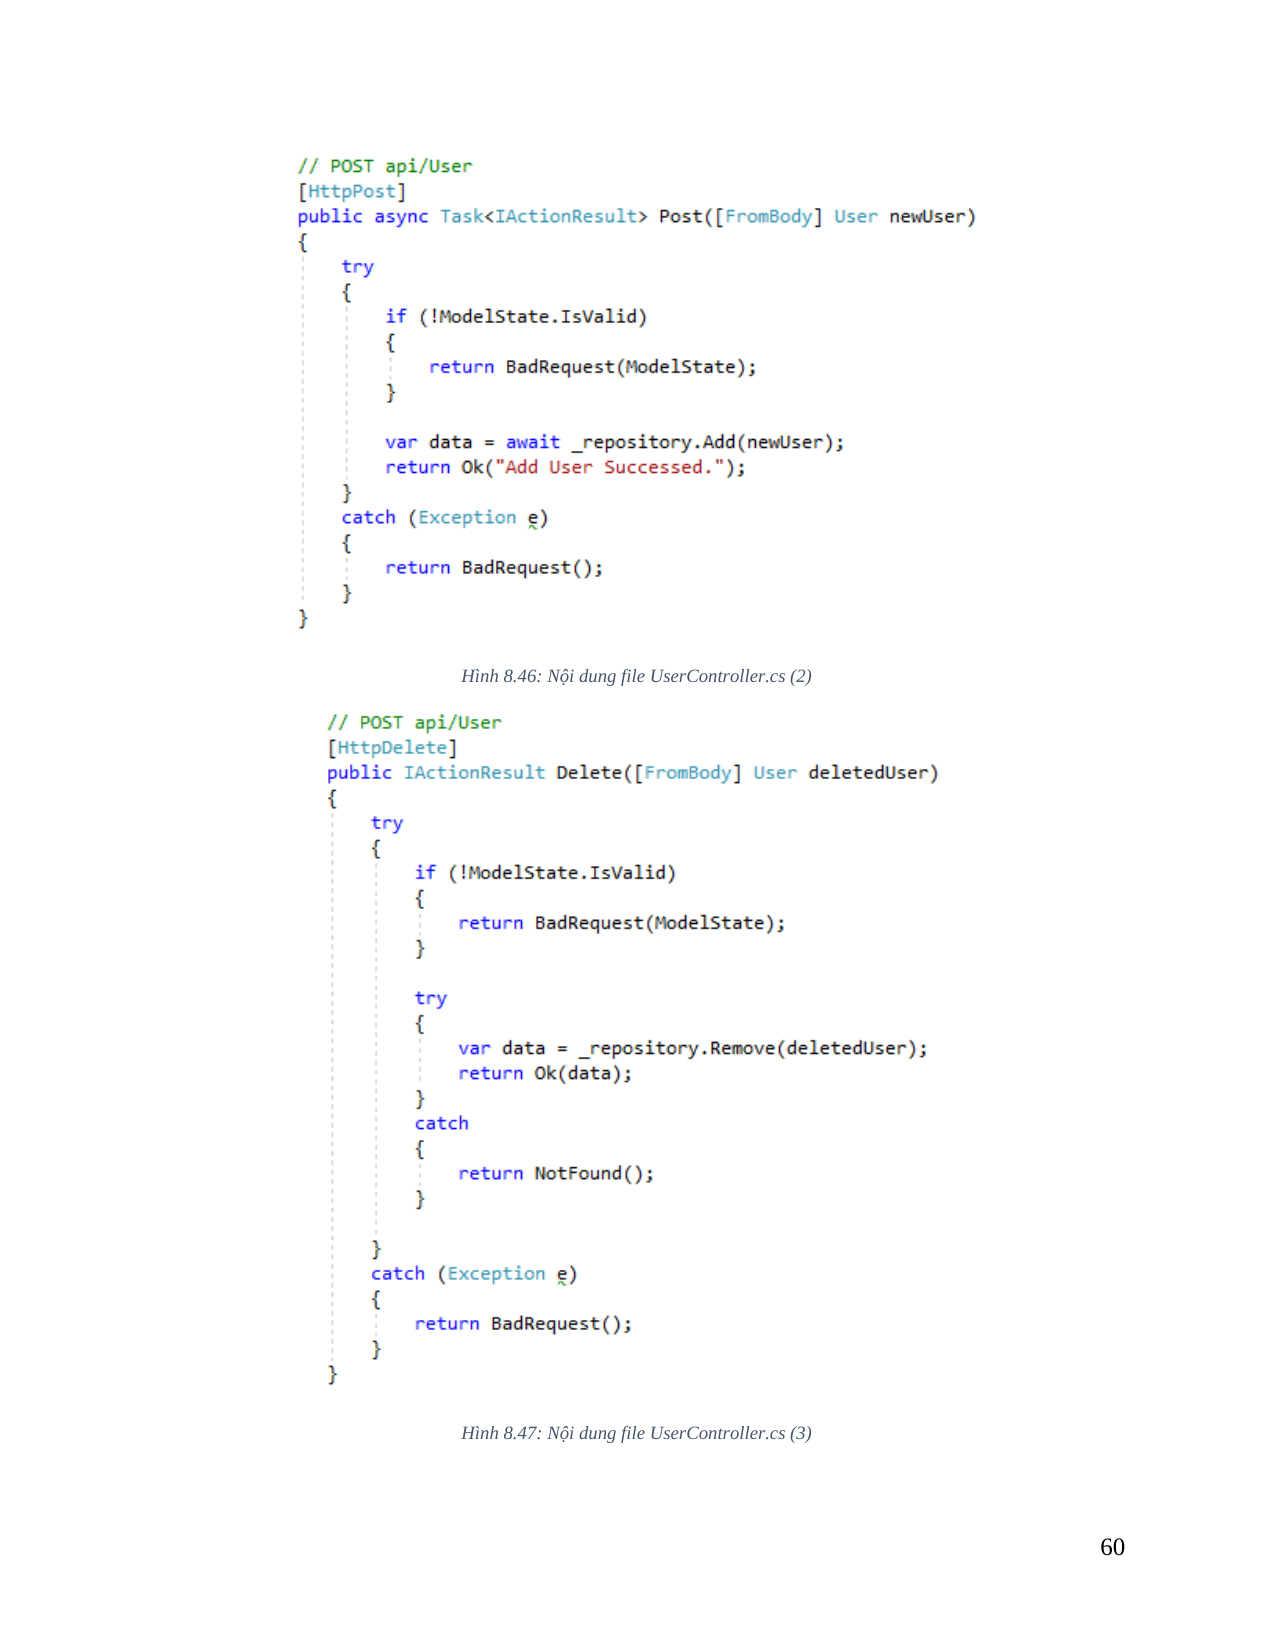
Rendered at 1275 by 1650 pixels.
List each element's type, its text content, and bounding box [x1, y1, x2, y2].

picture [293, 150, 982, 635]
picture [324, 707, 951, 1391]
